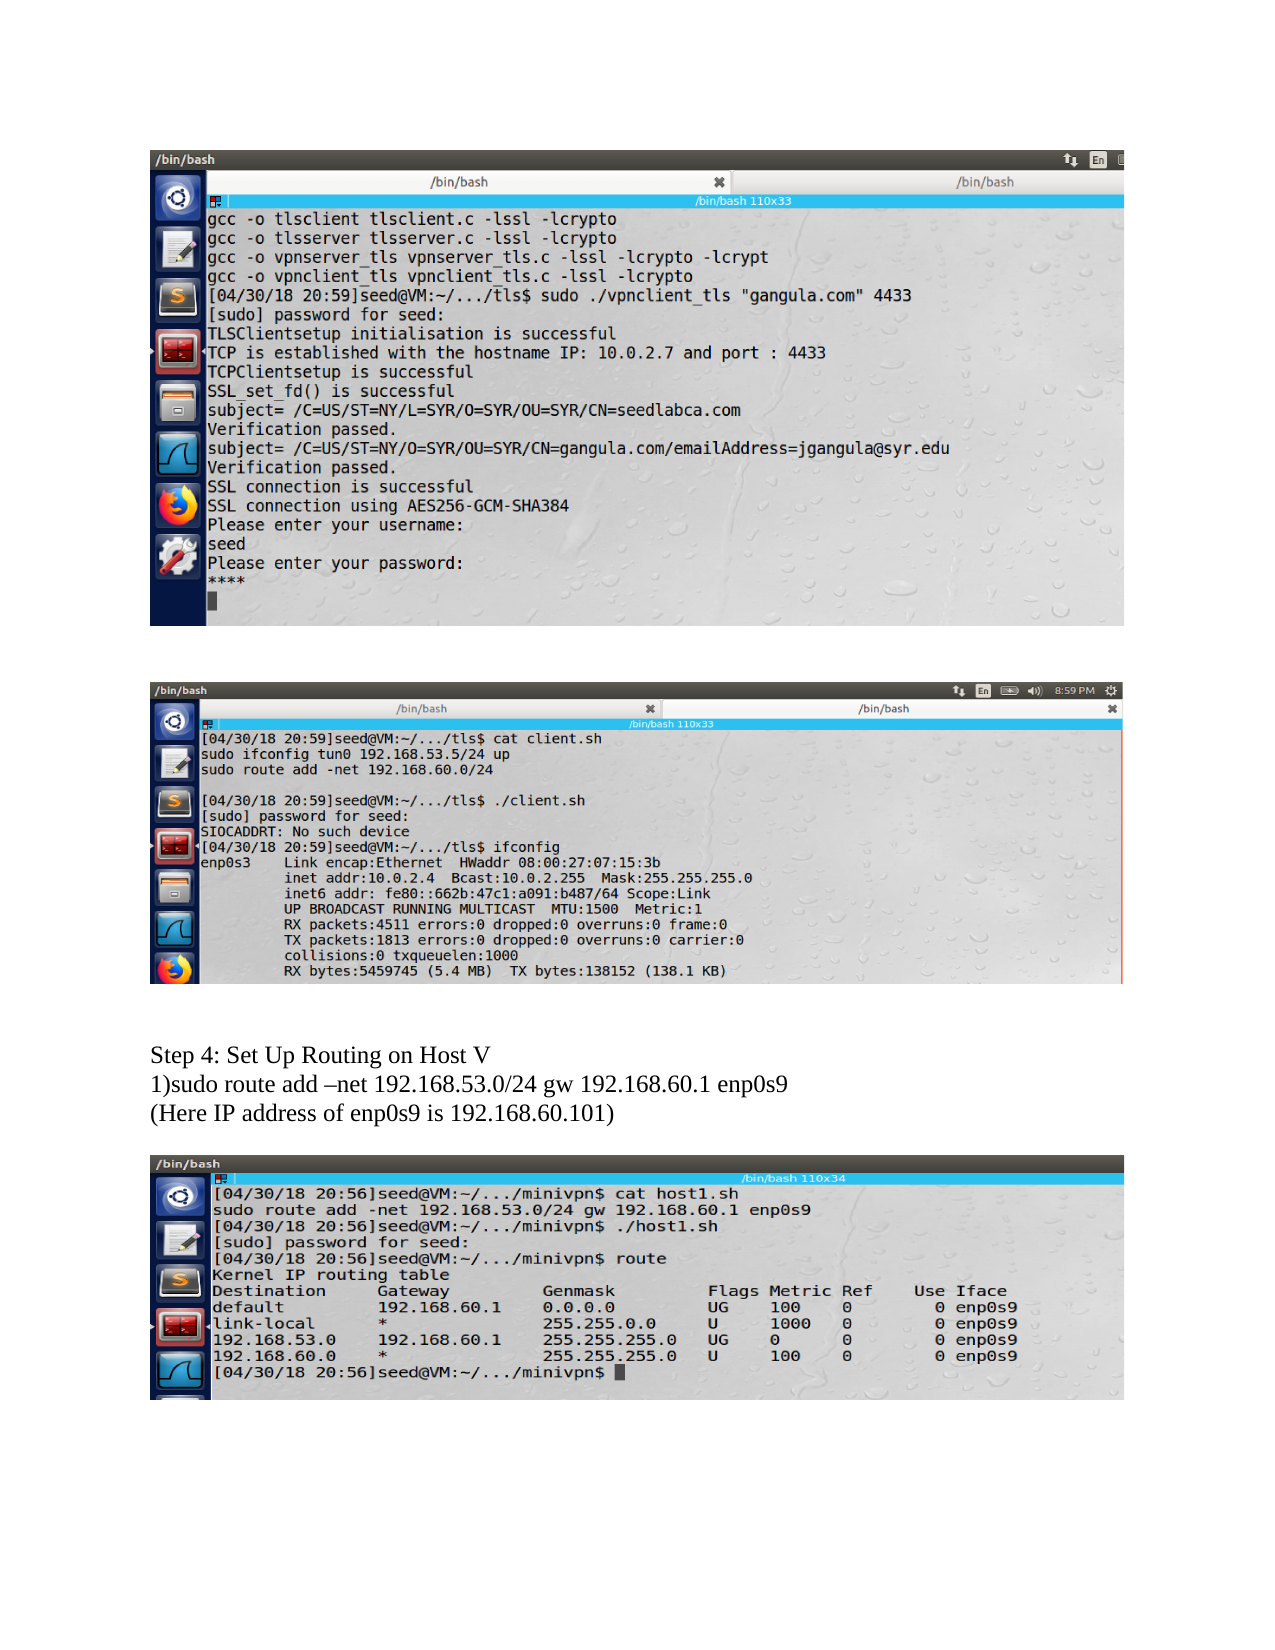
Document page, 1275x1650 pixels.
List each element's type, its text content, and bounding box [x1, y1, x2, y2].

text 1)sudo route add –net 192.168.53.0/24 gw 192.168.60.1 enp0s9 [150, 1069, 1125, 1098]
picture [150, 150, 1125, 626]
picture [150, 682, 1123, 984]
picture [150, 1155, 1125, 1400]
text Step 4: Set Up Routing on Host V [150, 1041, 1125, 1069]
text (Here IP address of enp0s9 is 192.168.60.101) [150, 1098, 1125, 1127]
